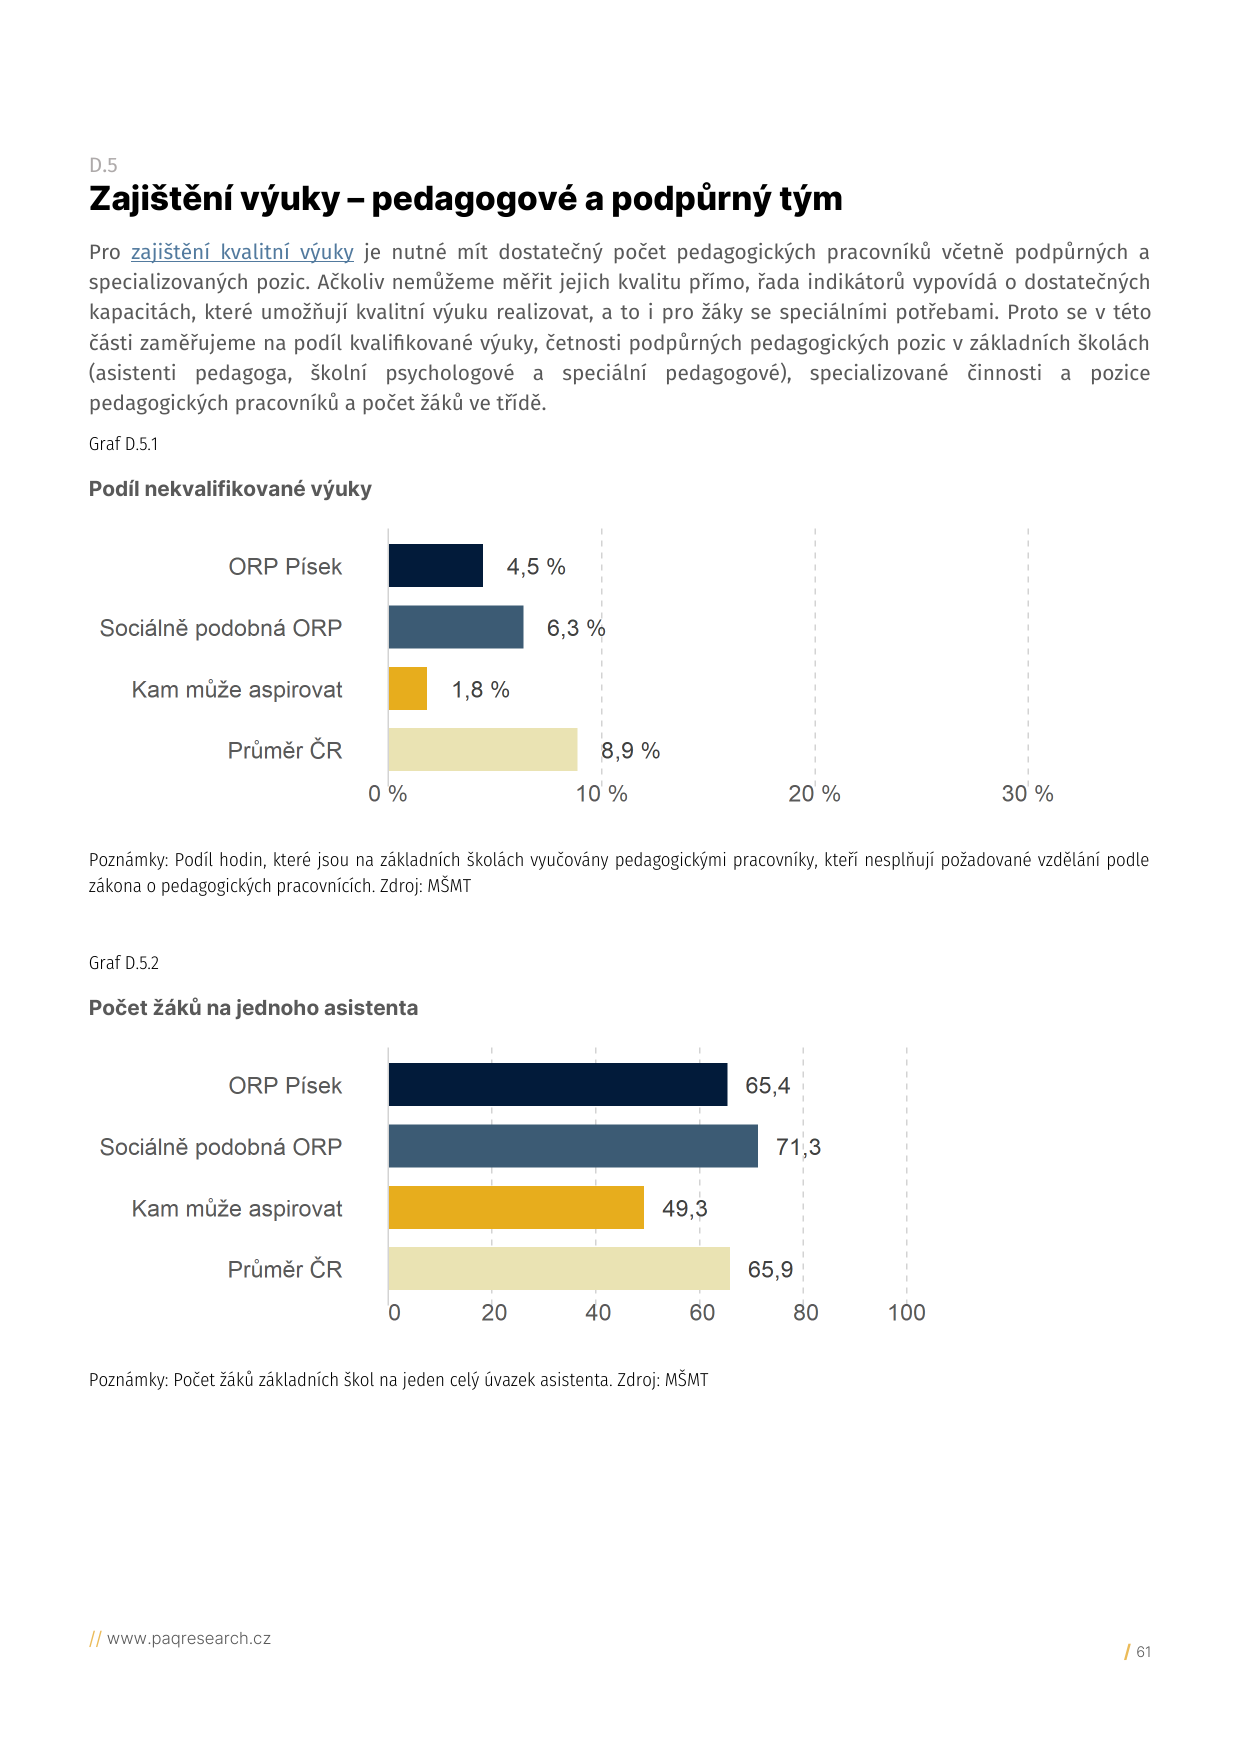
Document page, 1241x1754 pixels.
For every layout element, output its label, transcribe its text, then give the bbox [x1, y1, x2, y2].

picture [88, 1020, 1139, 1352]
subtitle Zajištění výuky – pedagogové a podpůrný tým [89, 178, 1152, 218]
text Poznámky: Podíl hodin, které jsou na základních školách vyučovány pedagogickými pracovníky, kteří nesplňují požadované vzdělání podle zákona o pedagogických pracovnících. Zdroj: MŠMT [89, 849, 1152, 898]
text Graf D.5.1 [89, 433, 1152, 455]
text Pro zajištění kvalitní výuky je nutné mít dostatečný počet pedagogických pracovníků včetně podpůrných a specializovaných pozic. Ačkoliv nemůžeme měřit jejich kvalitu přímo, řada indikátorů vypovídá o dostatečných kapacitách, které umožňují kvalitní výuku realizovat, a to i pro žáky se speciálními potřebami. Proto se v této části zaměřujeme na podíl kvalifikované výuky, četnosti podpůrných pedagogických pozic v základních školách (asistenti pedagoga, školní psychologové a speciální pedagogové), specializované činnosti a pozice pedagogických pracovníků a počet žáků ve třídě. [89, 235, 1152, 416]
text Poznámky: Počet žáků základních škol na jeden celý úvazek asistenta. Zdroj: MŠMT [89, 1368, 1152, 1391]
text Počet žáků na jednoho asistenta [89, 990, 1152, 1020]
text Podíl nekvalifikované výuky [89, 471, 1152, 501]
text D.5 [89, 148, 1152, 178]
picture [88, 501, 1139, 833]
text Graf D.5.2 [89, 952, 1152, 974]
